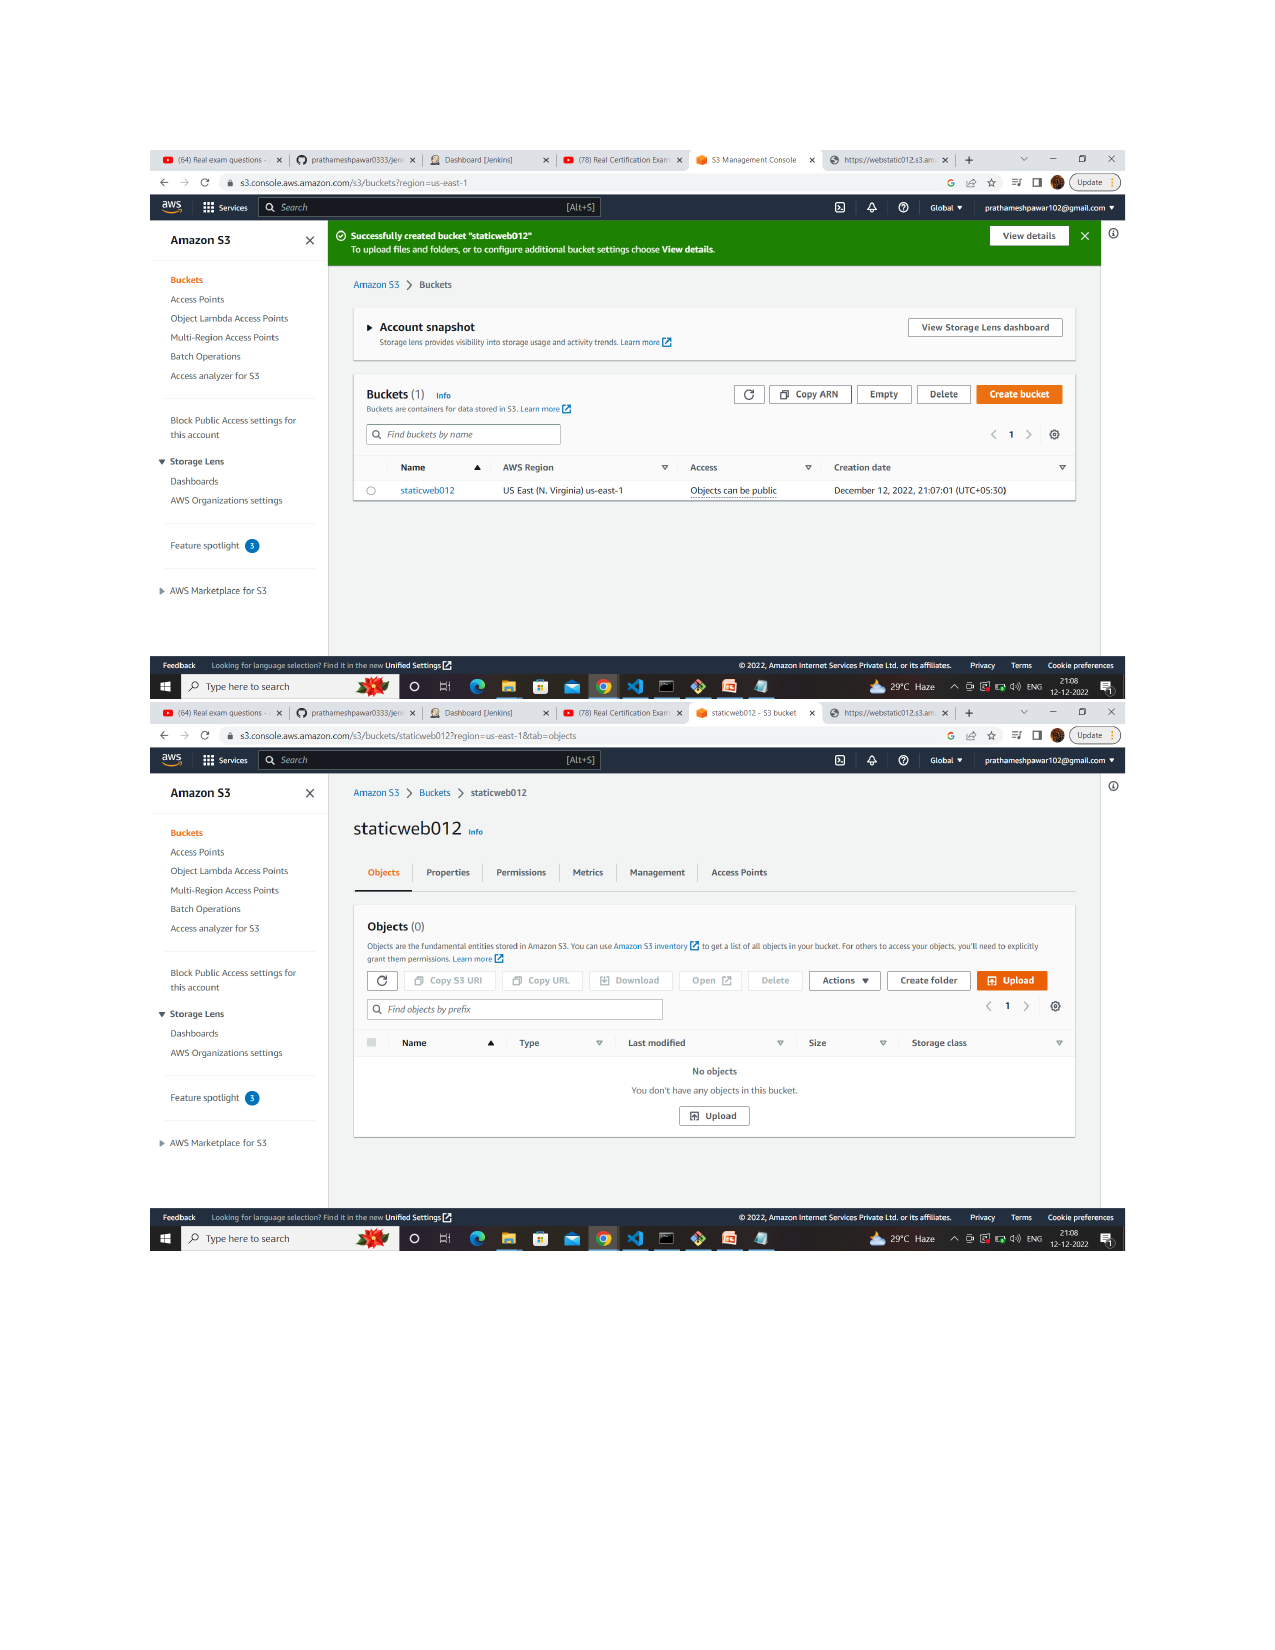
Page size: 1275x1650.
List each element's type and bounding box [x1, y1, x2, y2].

picture [150, 150, 1125, 699]
picture [150, 702, 1125, 1251]
